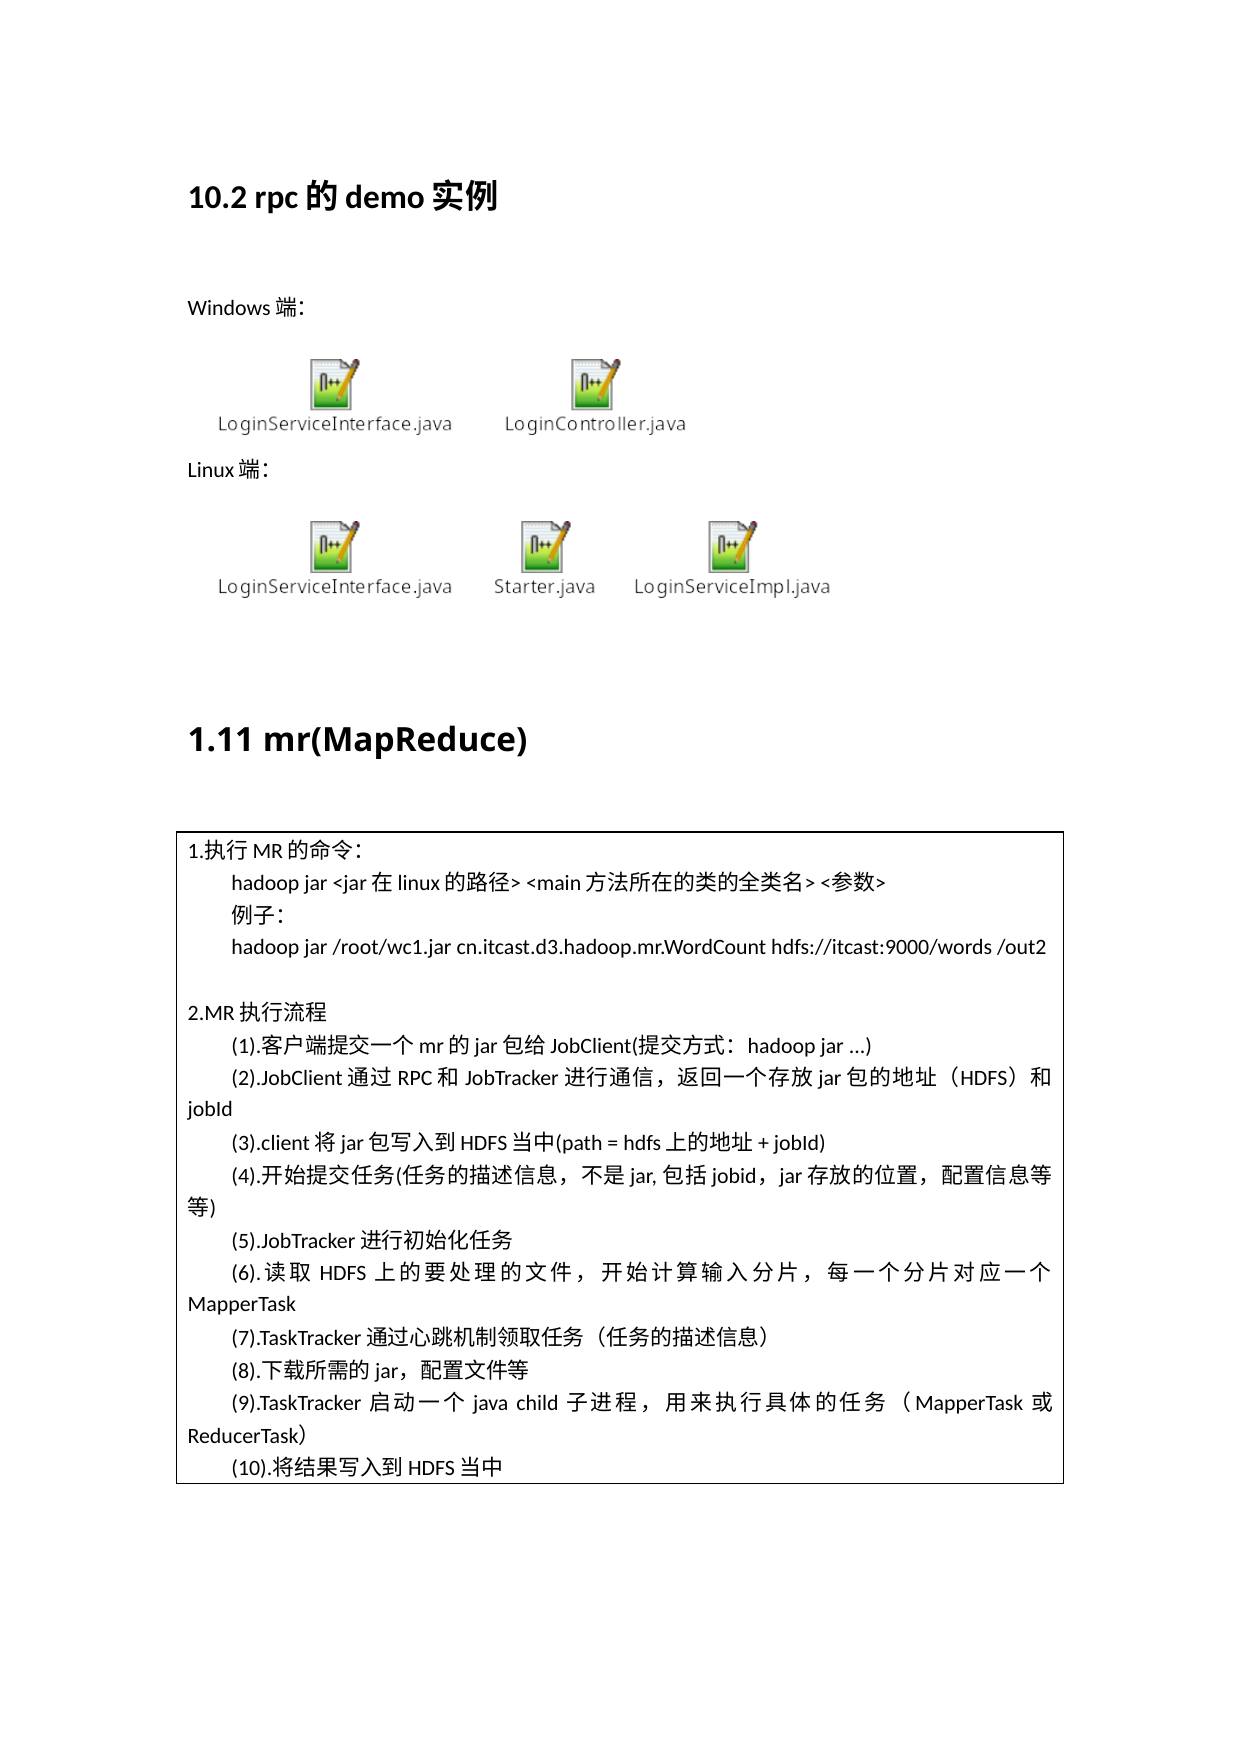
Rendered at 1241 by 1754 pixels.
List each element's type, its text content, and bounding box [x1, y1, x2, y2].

subtitle 1.11 mr(MapReduce) [187, 706, 1053, 771]
table_header 1.执行MR的命令： hadoop jar <jar在linux的路径> <main方法所在的类的全类名> <参数> 例子： hadoop jar /root/wc1.jar cn.itcast.d3.hadoop.mr.WordCount hdfs://itcast:9000/words /out2 2.MR执行流程 (1).客户端提交一个mr的jar包给JobClient(提交方式：hadoop jar ...) (2).JobClient通过RPC和JobTracker进行通信，返回一个存放jar包的地址（HDFS）和jobId (3).client将jar包写入到HDFS当中(path = hdfs上的地址 + jobId) (4).开始提交任务(任务的描述信息，不是jar, 包括jobid，jar存放的位置，配置信息等等) (5).JobTracker进行初始化任务 (6).读取HDFS上的要处理的文件，开始计算输入分片，每一个分片对应一个MapperTask (7).TaskTracker通过心跳机制领取任务（任务的描述信息） (8).下载所需的jar，配置文件等 (9).TaskTracker启动一个java child子进程，用来执行具体的任务（MapperTask或ReducerTask） (10).将结果写入到HDFS当中 [177, 833, 1063, 1482]
text Linux端： [187, 452, 1053, 484]
text Windows端： [187, 289, 1053, 322]
subtitle 10.2 rpc的demo实例 [187, 162, 1053, 227]
